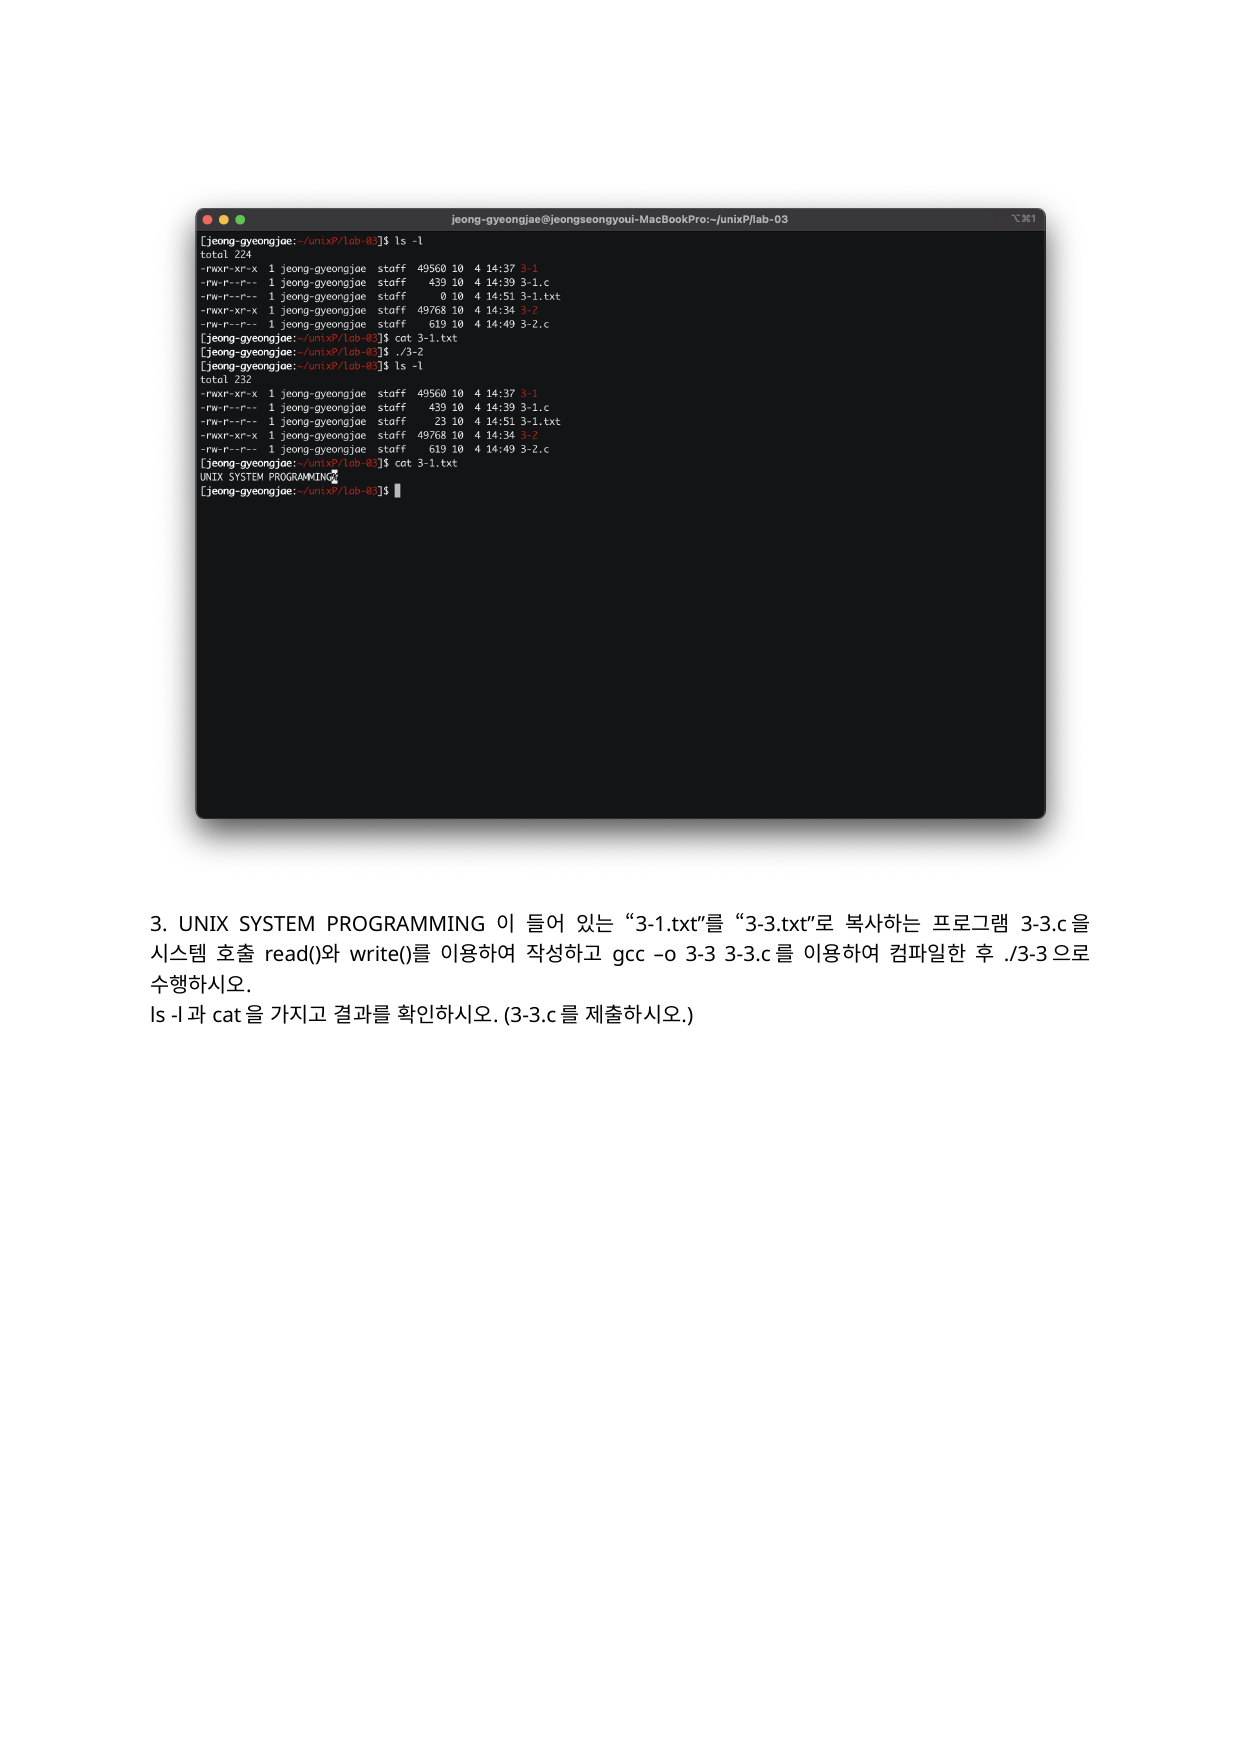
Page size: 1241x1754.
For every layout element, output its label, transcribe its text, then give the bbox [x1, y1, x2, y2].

text ls -l과 cat을 가지고 결과를 확인하시오. (3-3.c를 제출하시오.) [150, 998, 1090, 1028]
picture [150, 177, 1091, 879]
text 3. UNIX SYSTEM PROGRAMMING 이 들어 있는 “3-1.txt”를 “3-3.txt”로 복사하는 프로그램 3-3.c을 시스템 호출 read()와 write()를 이용하여 작성하고 gcc –o 3-3 3-3.c를 이용하여 컴파일한 후 ./3-3으로 수행하시오. [150, 907, 1090, 998]
